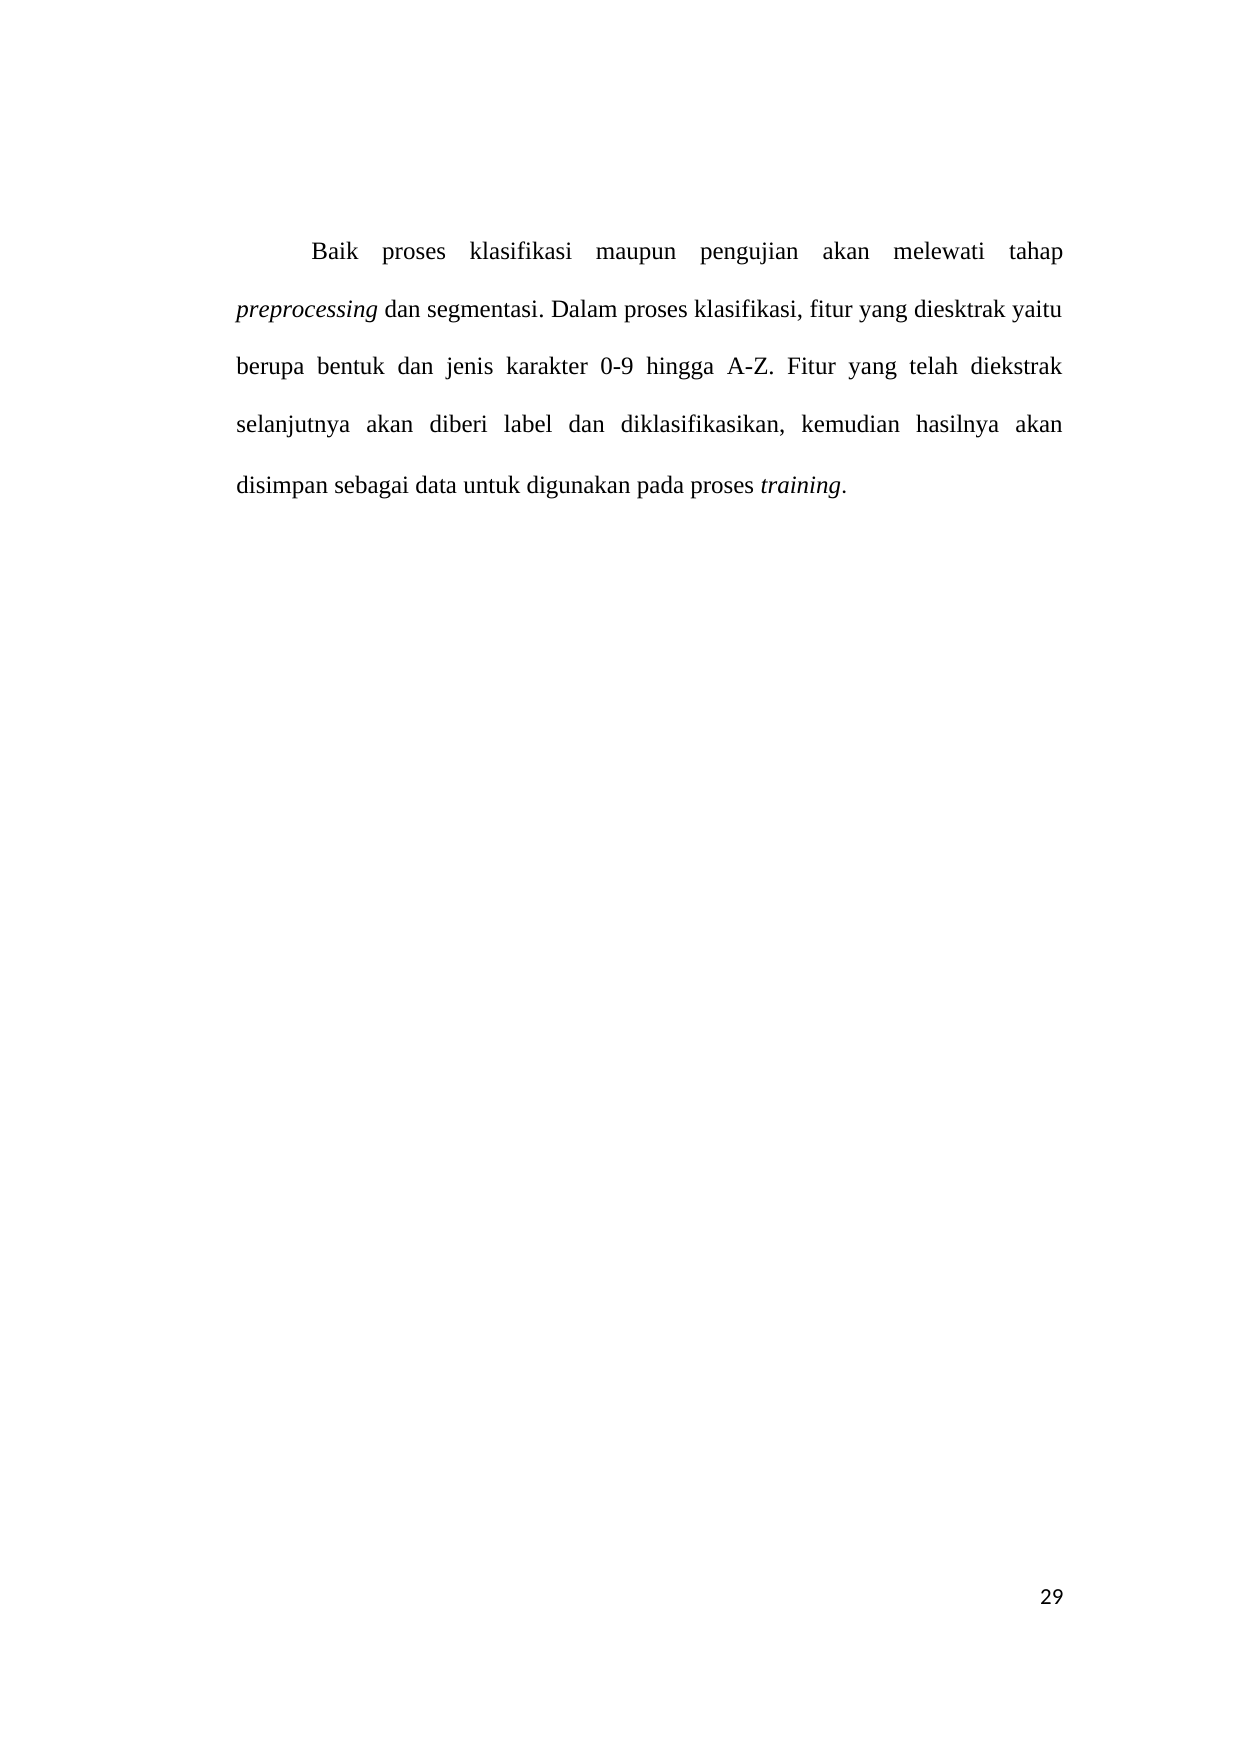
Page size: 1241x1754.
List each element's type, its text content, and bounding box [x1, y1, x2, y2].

text Baik proses klasifikasi maupun pengujian akan melewati tahap preprocessing dan segmentasi. Dalam proses klasifikasi, fitur yang diesktrak yaitu berupa bentuk dan jenis karakter 0-9 hingga A-Z. Fitur yang telah diekstrak selanjutnya akan diberi label dan diklasifikasikan, kemudian hasilnya akan disimpan sebagai data untuk digunakan pada proses training. [236, 236, 1063, 500]
